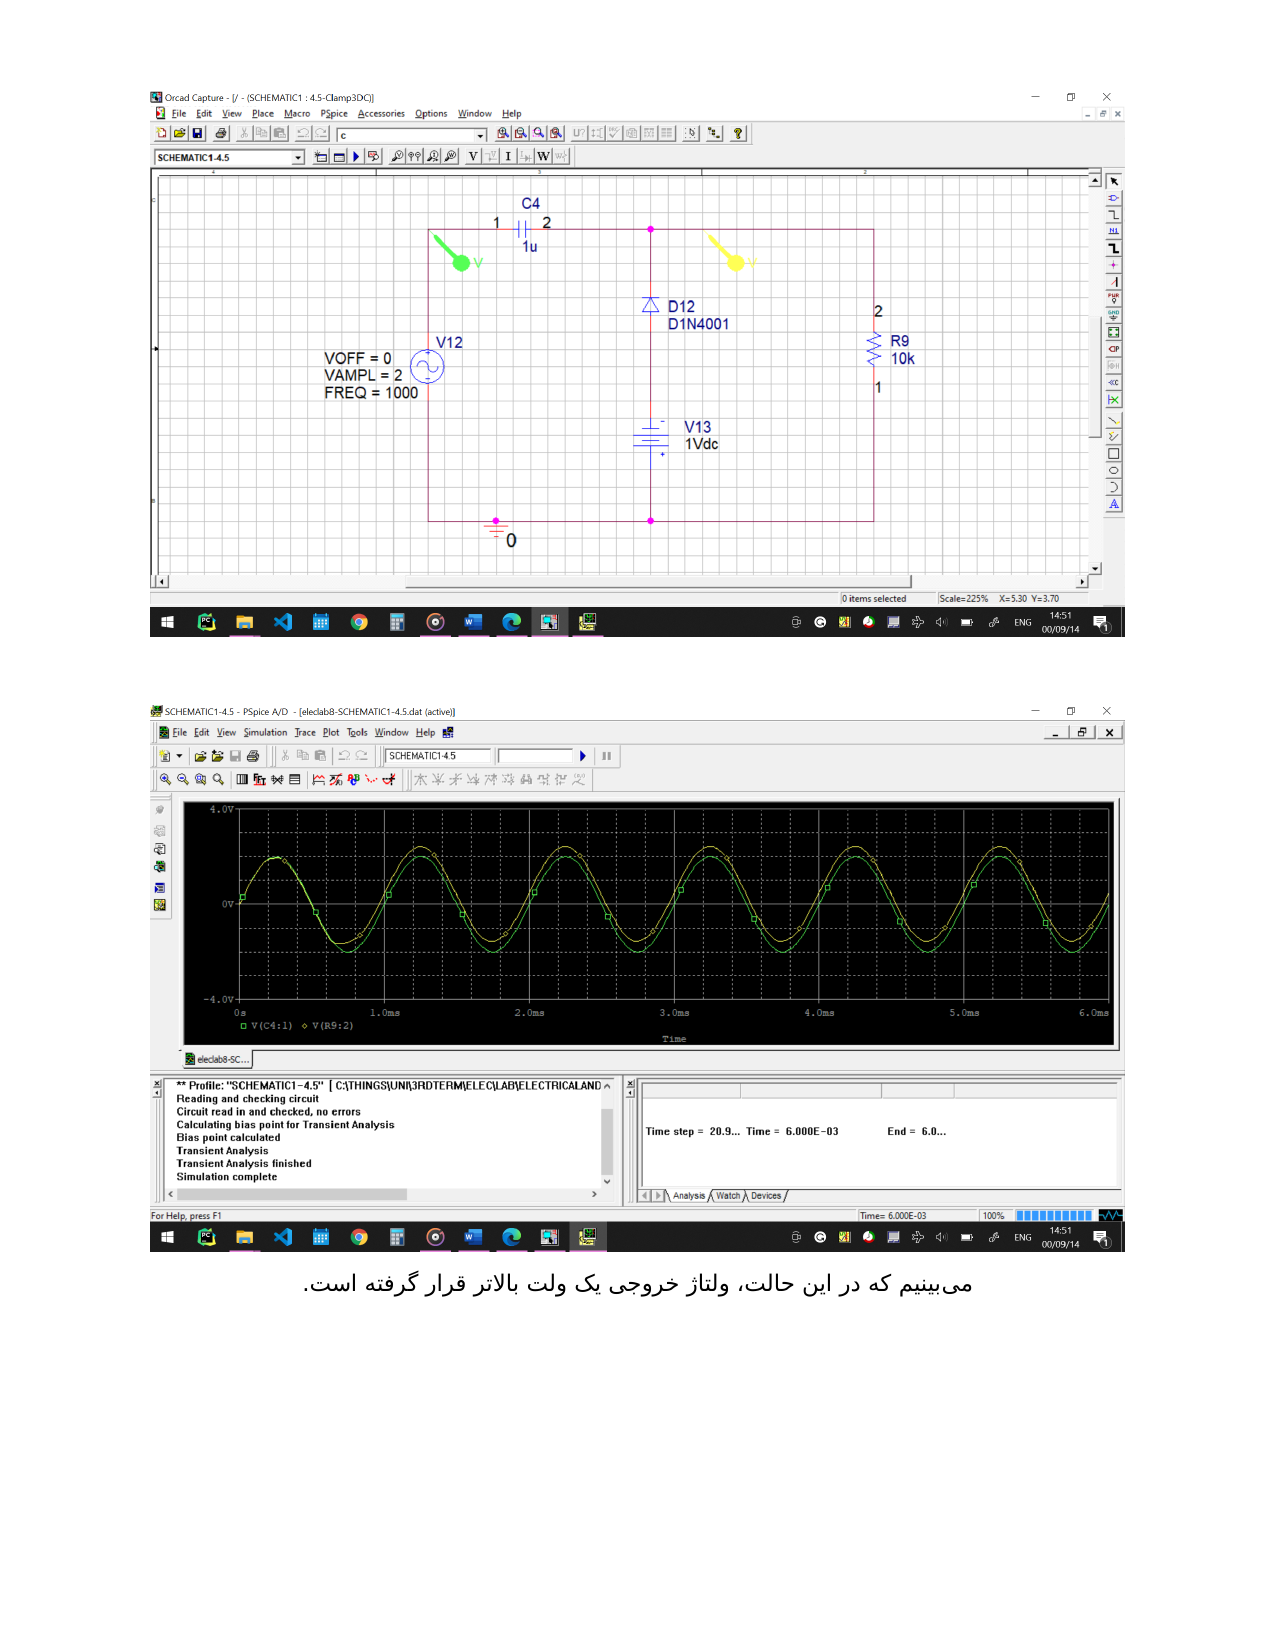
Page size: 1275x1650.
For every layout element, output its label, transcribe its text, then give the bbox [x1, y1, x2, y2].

picture [150, 702, 1125, 1252]
text می‌بینیم که در این حالت، ولتاژ خروجی یک ولت بالاتر قرار گرفته است. [150, 1270, 1125, 1297]
picture [150, 88, 1125, 637]
